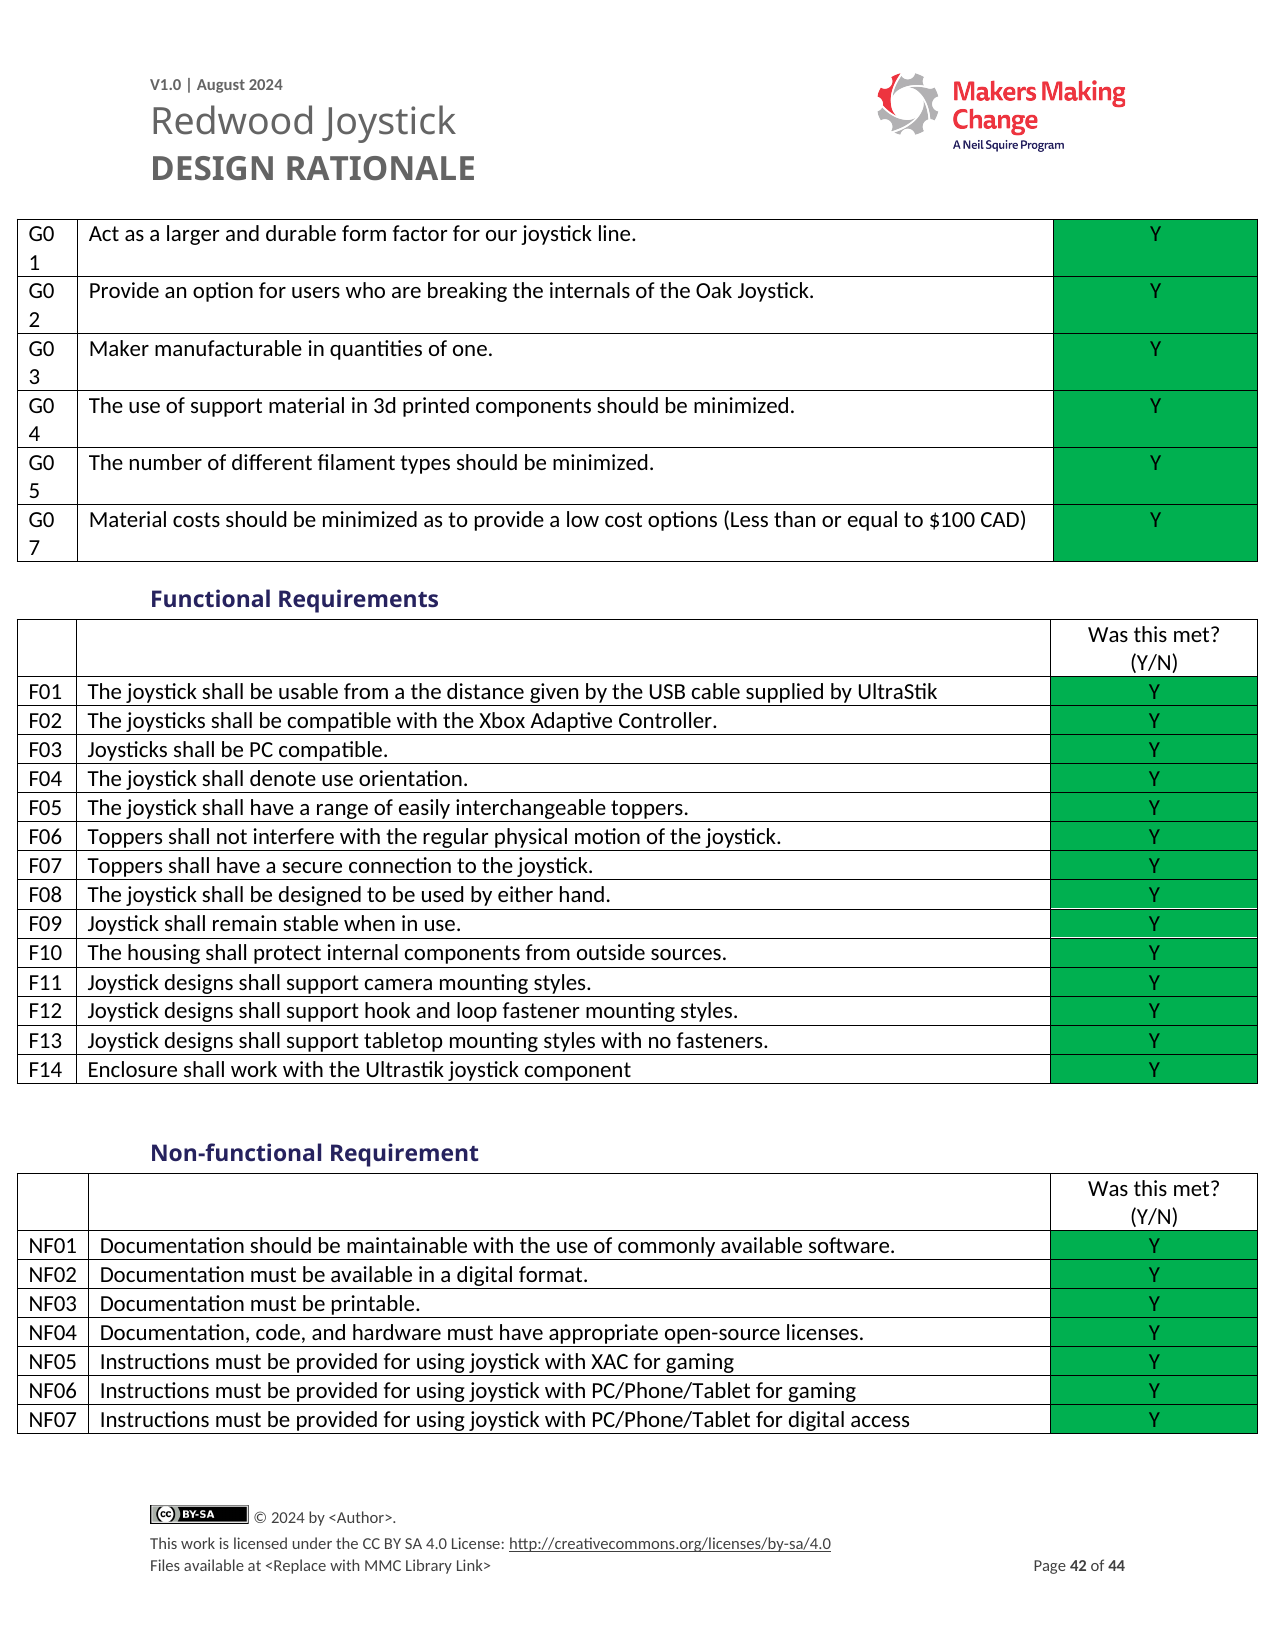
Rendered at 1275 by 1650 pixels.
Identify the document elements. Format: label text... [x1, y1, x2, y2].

table_cell F04 [18, 764, 76, 792]
table_cell Material costs should be minimized as to provide a low cost options (Less than or equal to $100 CAD) [78, 505, 1053, 561]
table_cell G03 [18, 334, 77, 390]
table_cell Joystick shall remain stable when in use. [77, 910, 1050, 937]
table_cell NF02 [18, 1260, 88, 1288]
table_cell NF01 [18, 1231, 88, 1259]
table_cell F01 [18, 677, 76, 705]
table_cell Y [1054, 505, 1257, 561]
table_cell Toppers shall not interfere with the regular physical motion of the joystick. [77, 822, 1050, 850]
table_cell Y [1051, 1026, 1257, 1054]
table_cell Y [1051, 1318, 1257, 1346]
table_cell Y [1051, 939, 1257, 967]
table_cell The joystick shall be usable from a the distance given by the USB cable supplied by UltraStik [77, 677, 1050, 705]
table_cell F06 [18, 822, 76, 850]
table_cell Y [1054, 277, 1257, 333]
table_cell Documentation must be available in a digital format. [89, 1260, 1050, 1288]
table_cell F13 [18, 1026, 76, 1054]
table_cell F11 [18, 968, 76, 996]
table_cell Documentation, code, and hardware must have appropriate open-source licenses. [89, 1318, 1050, 1346]
table_header Was this met? (Y/N) [1051, 620, 1257, 676]
table_cell Joysticks shall be PC compatible. [77, 735, 1050, 763]
table_cell Y [1051, 793, 1257, 821]
table_cell F09 [18, 910, 76, 937]
table_cell F14 [18, 1055, 76, 1083]
table_cell Documentation must be printable. [89, 1289, 1050, 1317]
table_cell Y [1054, 334, 1257, 390]
table_cell Toppers shall have a secure connection to the joystick. [77, 851, 1050, 879]
table_cell Joystick designs shall support hook and loop fastener mounting styles. [77, 997, 1050, 1025]
table_cell Y [1051, 880, 1257, 908]
table_cell Y [1051, 1231, 1257, 1259]
table_cell NF07 [18, 1405, 88, 1433]
table_cell Y [1051, 1260, 1257, 1288]
table_cell The joysticks shall be compatible with the Xbox Adaptive Controller. [77, 706, 1050, 734]
table_cell Joystick designs shall support tabletop mounting styles with no fasteners. [77, 1026, 1050, 1054]
picture [877, 73, 1125, 152]
table_cell F02 [18, 706, 76, 734]
table_cell Y [1051, 735, 1257, 763]
table_cell F08 [18, 880, 76, 908]
table_cell Y [1051, 1289, 1257, 1317]
table_cell The joystick shall have a range of easily interchangeable toppers. [77, 793, 1050, 821]
table_cell NF05 [18, 1347, 88, 1375]
table_cell Y [1051, 764, 1257, 792]
table_cell Maker manufacturable in quantities of one. [78, 334, 1053, 390]
subtitle Non-functional Requirement [150, 1137, 1125, 1168]
table_cell Joystick designs shall support camera mounting styles. [77, 968, 1050, 996]
table_header [89, 1174, 1050, 1230]
table_header [18, 620, 76, 676]
table_cell Instructions must be provided for using joystick with XAC for gaming [89, 1347, 1050, 1375]
table_cell The use of support material in 3d printed components should be minimized. [78, 391, 1053, 447]
table_cell F07 [18, 851, 76, 879]
table_cell F05 [18, 793, 76, 821]
table_cell F03 [18, 735, 76, 763]
table_cell NF03 [18, 1289, 88, 1317]
table_cell Act as a larger and durable form factor for our joystick line. [78, 220, 1053, 276]
table_cell Provide an option for users who are breaking the internals of the Oak Joystick. [78, 277, 1053, 333]
table_cell F10 [18, 939, 76, 967]
table_cell Y [1051, 1055, 1257, 1083]
table_cell Instructions must be provided for using joystick with PC/Phone/Tablet for gaming [89, 1376, 1050, 1404]
table_cell Y [1051, 851, 1257, 879]
table_cell Y [1054, 220, 1257, 276]
table_cell G04 [18, 391, 77, 447]
table_cell Y [1051, 997, 1257, 1025]
picture [150, 1505, 249, 1524]
table_cell F12 [18, 997, 76, 1025]
table_cell Y [1054, 391, 1257, 447]
table_cell Y [1051, 910, 1257, 937]
table_cell The housing shall protect internal components from outside sources. [77, 939, 1050, 967]
table_cell Documentation should be maintainable with the use of commonly available software. [89, 1231, 1050, 1259]
table_cell The joystick shall be designed to be used by either hand. [77, 880, 1050, 908]
table_cell NF06 [18, 1376, 88, 1404]
table_cell The joystick shall denote use orientation. [77, 764, 1050, 792]
table_cell Y [1051, 1376, 1257, 1404]
table_cell Y [1051, 1347, 1257, 1375]
table_cell Y [1051, 822, 1257, 850]
table_cell Y [1054, 448, 1257, 504]
table_cell Instructions must be provided for using joystick with PC/Phone/Tablet for digital access [89, 1405, 1050, 1433]
table_cell G01 [18, 220, 77, 276]
table_cell The number of different filament types should be minimized. [78, 448, 1053, 504]
table_cell G07 [18, 505, 77, 561]
table_cell G05 [18, 448, 77, 504]
table_cell Y [1051, 968, 1257, 996]
table_cell NF04 [18, 1318, 88, 1346]
table_cell Y [1051, 706, 1257, 734]
table_cell Y [1051, 677, 1257, 705]
table_cell G02 [18, 277, 77, 333]
subtitle Functional Requirements [150, 583, 1125, 614]
table_cell Y [1051, 1405, 1257, 1433]
table_header [77, 620, 1050, 676]
table_cell Enclosure shall work with the Ultrastik joystick component [77, 1055, 1050, 1083]
table_header [18, 1174, 88, 1230]
table_header Was this met? (Y/N) [1051, 1174, 1257, 1230]
